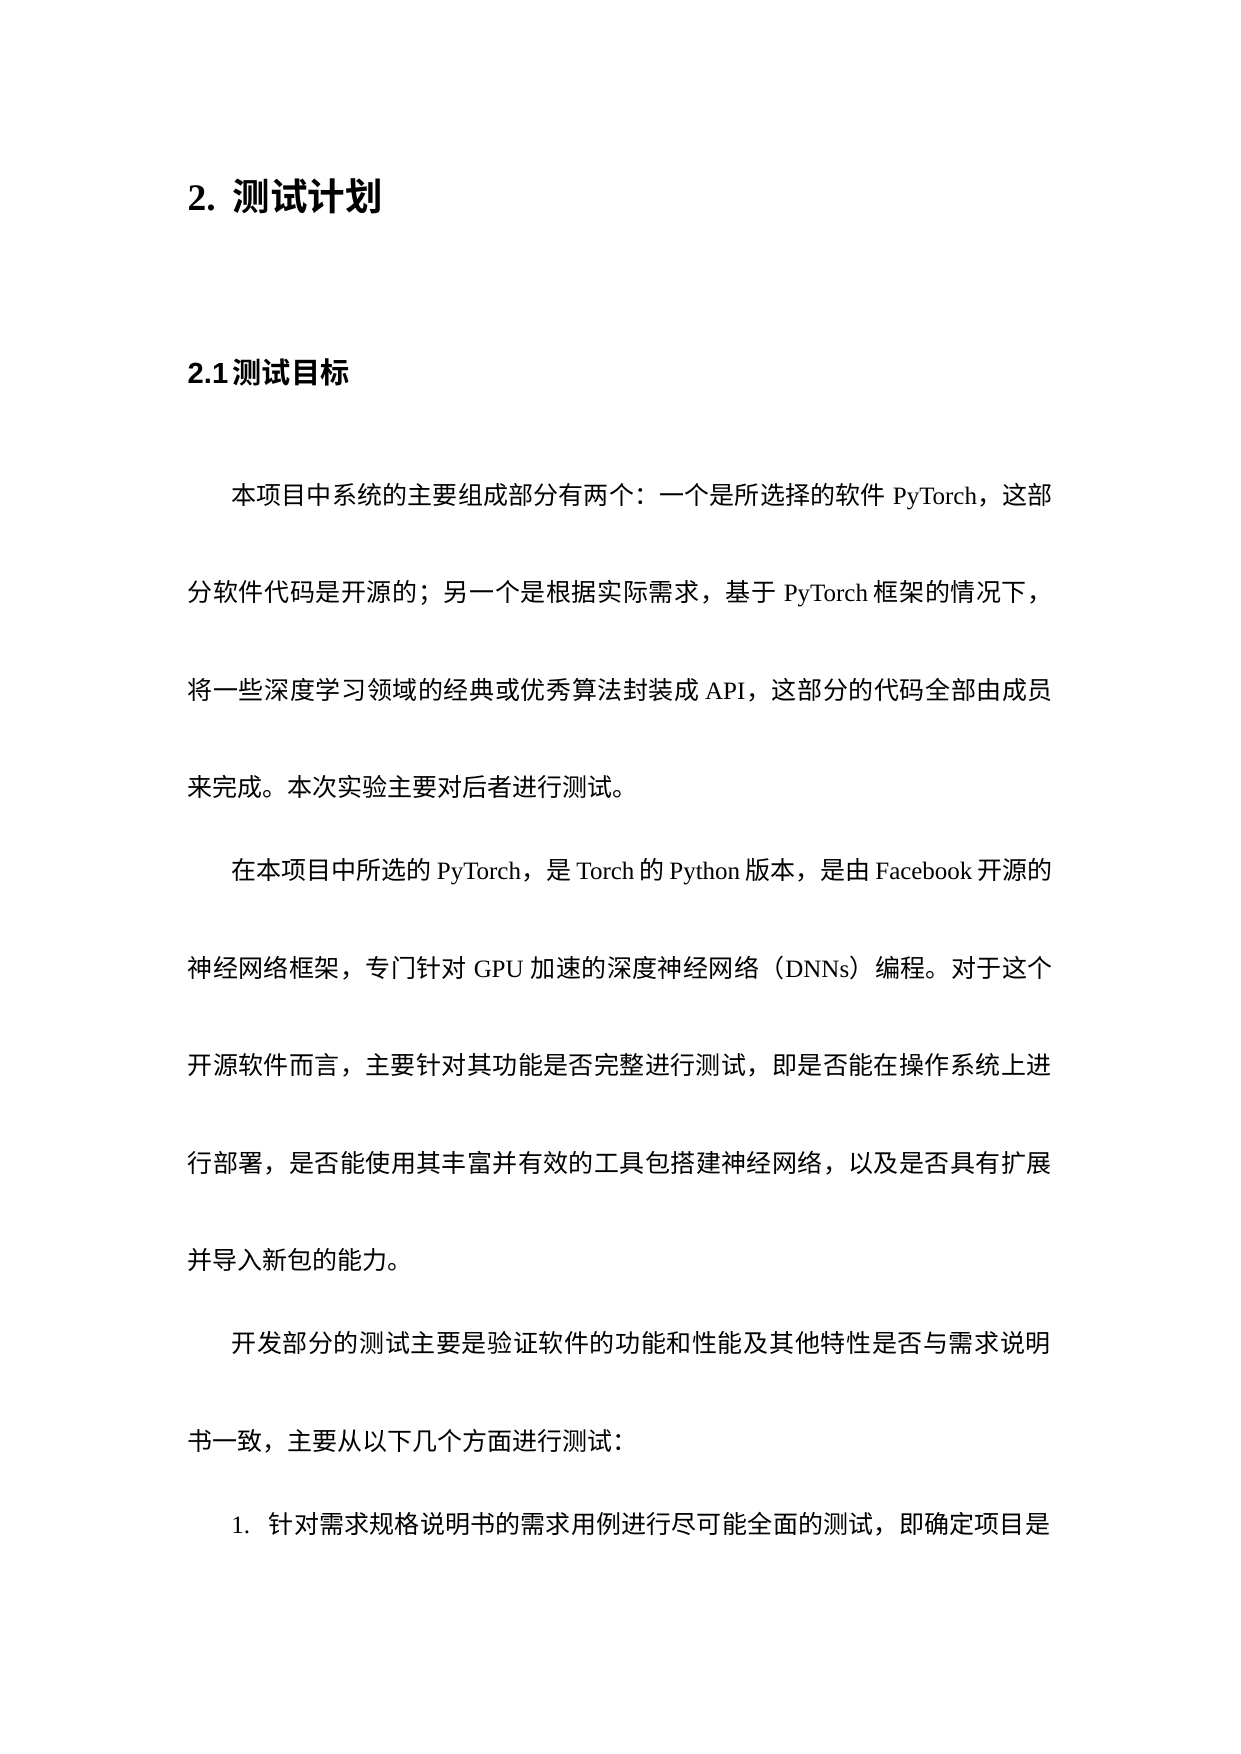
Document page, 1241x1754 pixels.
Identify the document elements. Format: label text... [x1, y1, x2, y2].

subtitle 测试目标 [187, 338, 1053, 403]
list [231, 1490, 1053, 1555]
text 本项目中系统的主要组成部分有两个：一个是所选择的软件PyTorch，这部分软件代码是开源的；另一个是根据实际需求，基于PyTorch框架的情况下，将一些深度学习领域的经典或优秀算法封装成API，这部分的代码全部由成员来完成。本次实验主要对后者进行测试。 [187, 461, 1053, 818]
text 在本项目中所选的PyTorch，是Torch的Python版本，是由Facebook开源的神经网络框架，专门针对 GPU 加速的深度神经网络（DNNs）编程。对于这个开源软件而言，主要针对其功能是否完整进行测试，即是否能在操作系统上进行部署，是否能使用其丰富并有效的工具包搭建神经网络，以及是否具有扩展并导入新包的能力。 [187, 836, 1053, 1291]
text 开发部分的测试主要是验证软件的功能和性能及其他特性是否与需求说明书一致，主要从以下几个方面进行测试： [187, 1309, 1053, 1472]
subtitle 测试计划 [187, 162, 1053, 227]
